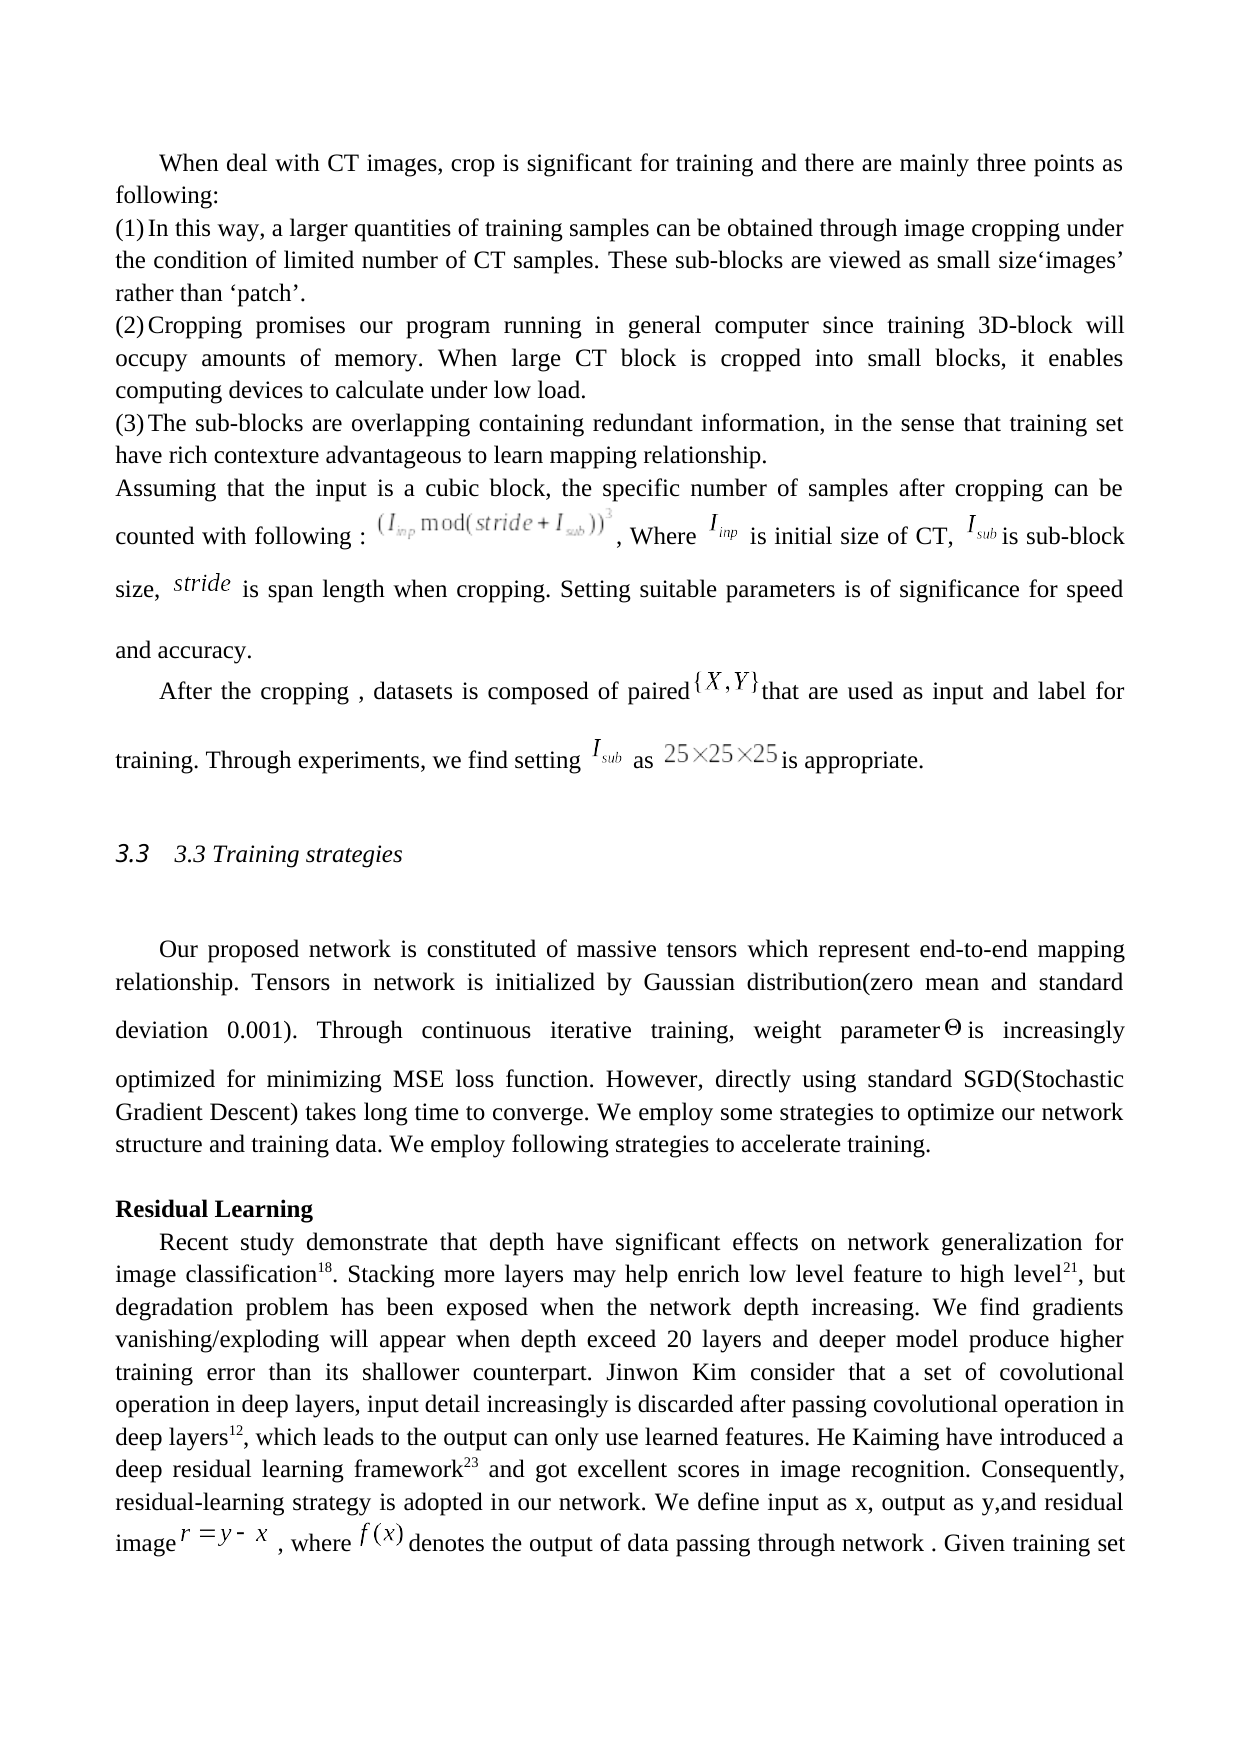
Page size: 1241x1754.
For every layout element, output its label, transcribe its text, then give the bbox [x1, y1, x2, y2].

list Cropping promises our program running in general computer since training 3D-block will occupy amounts of memory. When large CT block is cropped into small blocks, it enables computing devices to calculate under low load. [115, 308, 1125, 406]
text Our proposed network is constituted of massive tensors which represent end-to-end mapping relationship. Tensors in network is initialized by Gaussian distribution(zero mean and standard deviation 0.001). Through continuous iterative training, weight parameteris increasingly optimized for minimizing MSE loss function. However, directly using standard SGD(Stochastic Gradient Descent) takes long time to converge. We employ some strategies to optimize our network structure and training data. We employ following strategies to accelerate training. [115, 932, 1125, 1160]
list 3.3 Training strategies [115, 821, 1125, 886]
text Assuming that the input is a cubic block, the specific number of samples after cropping can be counted with following : , Where is initial size of CT, is sub-block size, is span length when cropping. Setting suitable parameters is of significance for speed and accuracy. [115, 471, 1125, 666]
list The sub-blocks are overlapping containing redundant information, in the sense that training set have rich contexture advantageous to learn mapping relationship. [115, 406, 1125, 471]
text After the cropping , datasets is composed of pairedthat are used as input and label for training. Through experiments, we find setting as is appropriate. [115, 666, 1125, 796]
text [115, 1225, 1125, 1582]
list In this way, a larger quantities of training samples can be obtained through image cropping under the condition of limited number of CT samples. These sub-blocks are viewed as small size‘images’ rather than ‘patch’. [115, 211, 1125, 308]
text Residual Learning [115, 1192, 1125, 1225]
text When deal with CT images, crop is significant for training and there are mainly three points as following: [115, 146, 1125, 211]
